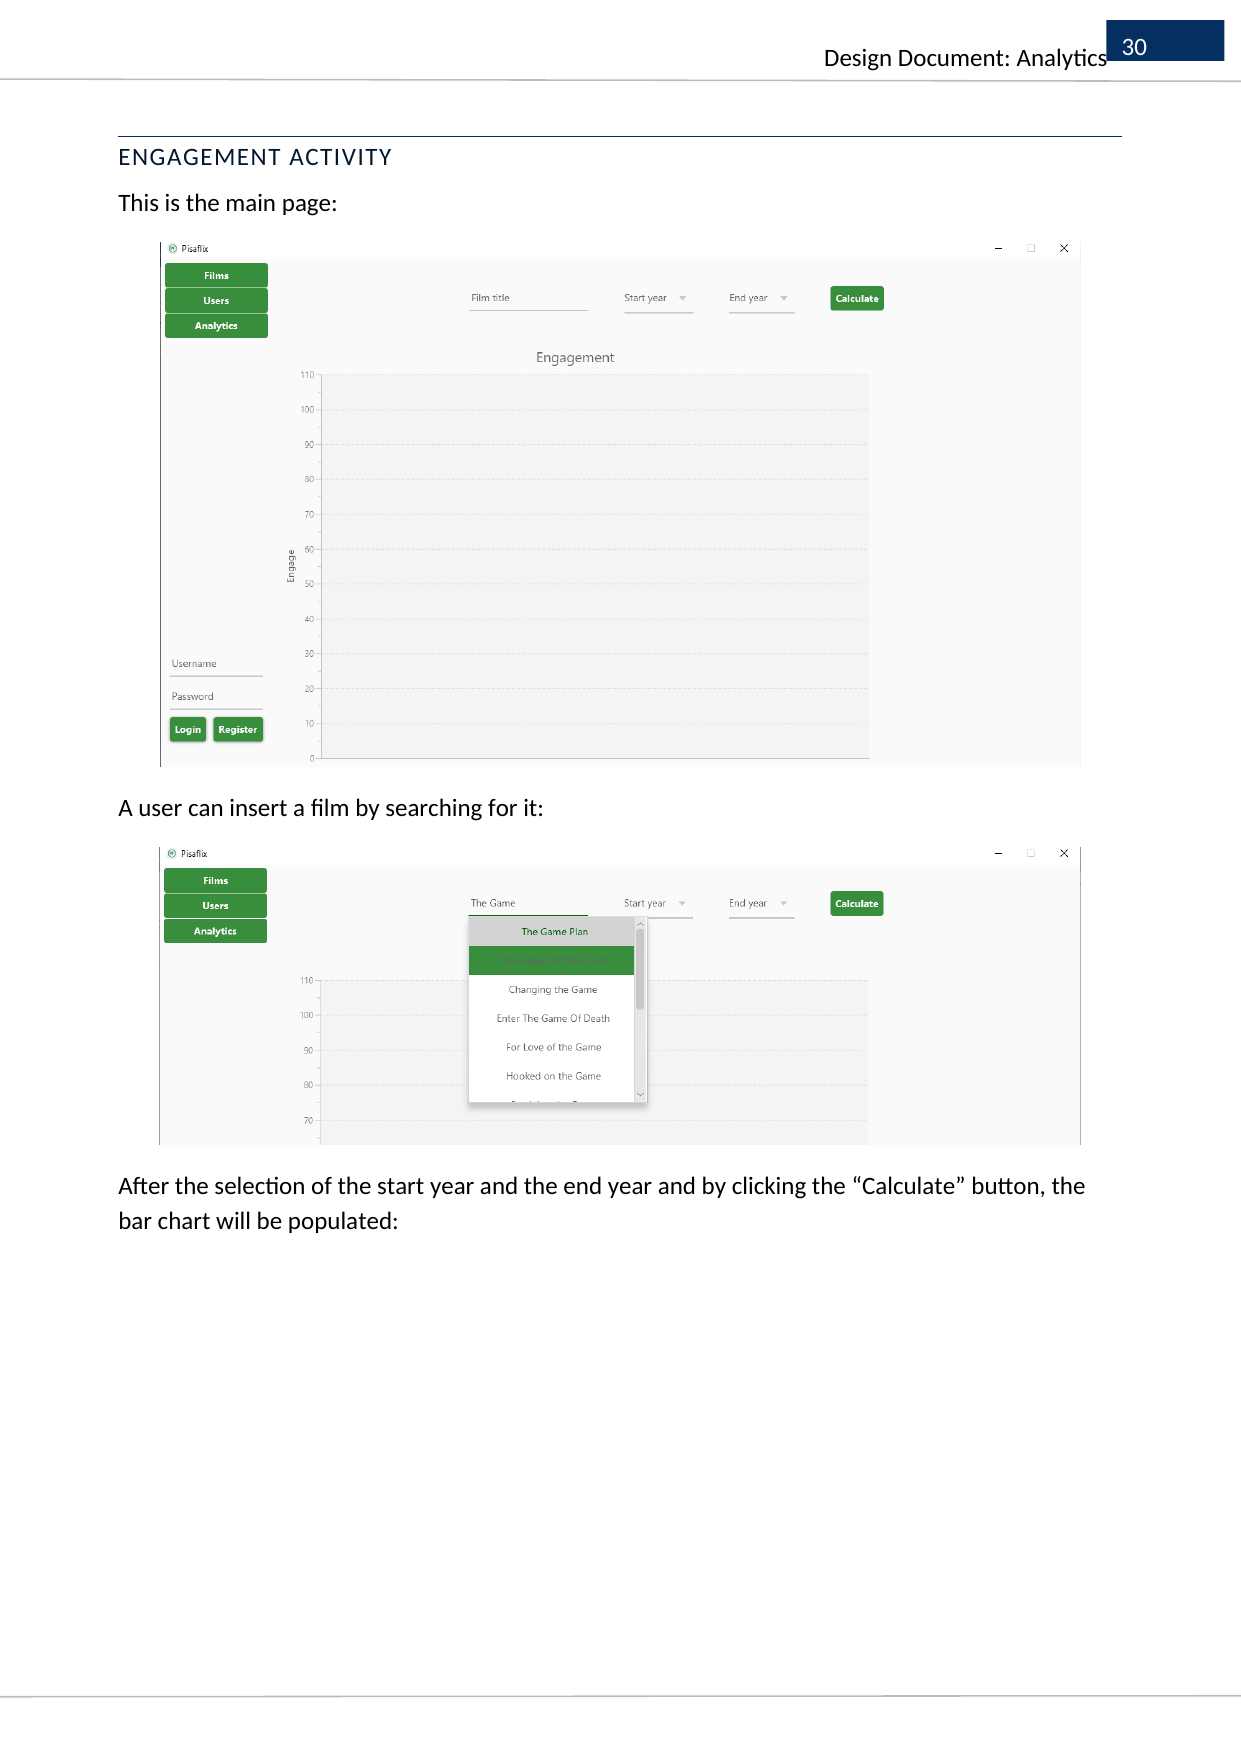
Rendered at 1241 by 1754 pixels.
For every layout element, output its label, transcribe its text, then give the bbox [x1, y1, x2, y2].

subtitle Engagement activity [118, 137, 1122, 172]
text This is the main page: [118, 187, 1122, 217]
picture [159, 847, 1081, 1145]
text After the selection of the start year and the end year and by clicking the “Calculate” button, the bar chart will be populated: [118, 1170, 1122, 1235]
picture [160, 242, 1080, 767]
text A user can insert a film by searching for it: [118, 792, 1122, 822]
